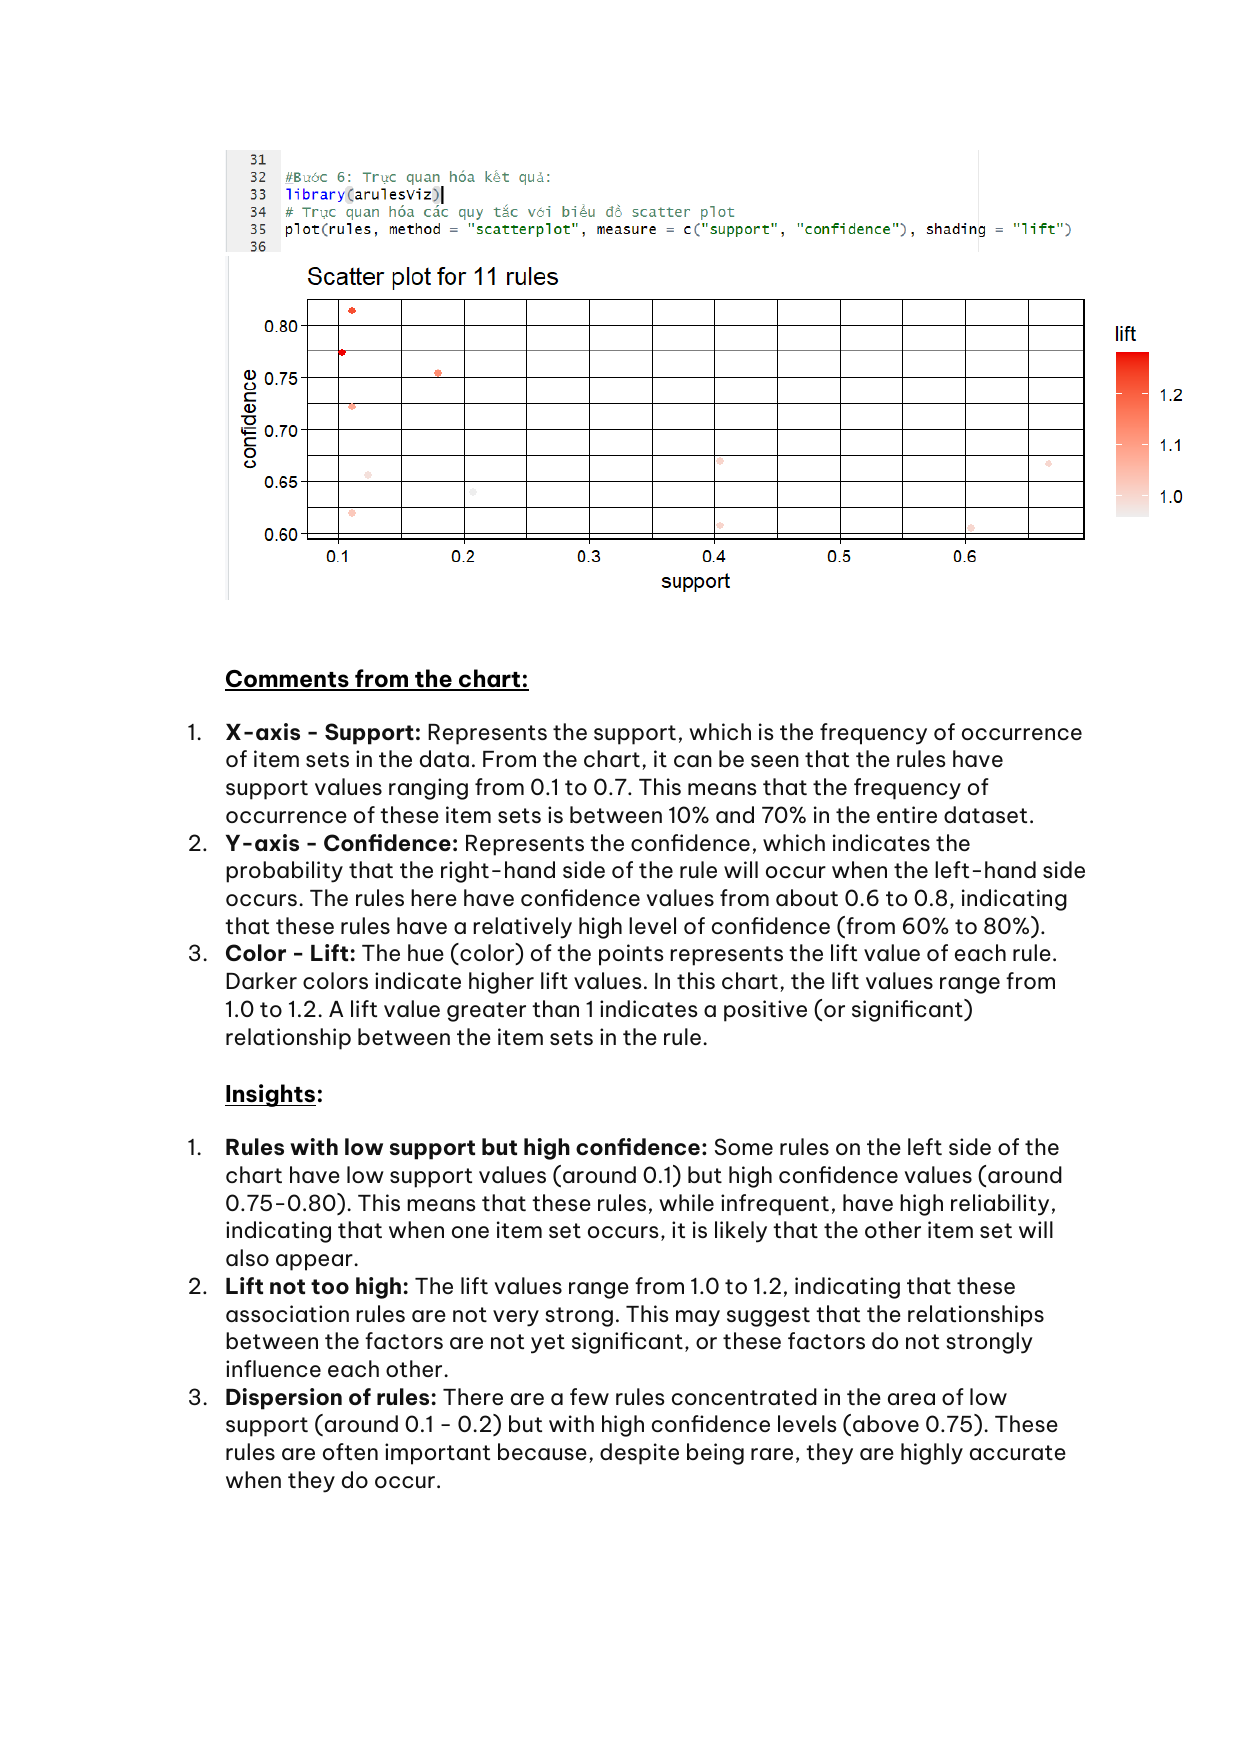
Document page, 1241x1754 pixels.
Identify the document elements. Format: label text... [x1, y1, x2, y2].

picture [225, 150, 1166, 252]
list Lift not too high: The lift values range from 1.0 to 1.2, indicating that these association rules are not very strong. This may suggest that the relationships between the factors are not yet significant, or these factors do not strongly influence each other. [187, 1272, 1090, 1383]
list X-axis - Support: Represents the support, which is the frequency of occurrence of item sets in the data. From the chart, it can be seen that the rules have support values ranging from 0.1 to 0.7. This means that the frequency of occurrence of these item sets is between 10% and 70% in the entire dataset. [187, 718, 1090, 829]
picture [225, 256, 1201, 600]
list Y-axis - Confidence: Represents the confidence, which indicates the probability that the right-hand side of the rule will occur when the left-hand side occurs. The rules here have confidence values from about 0.6 to 0.8, indicating that these rules have a relatively high level of confidence (from 60% to 80%). [187, 829, 1090, 940]
text Insights: [225, 1080, 1090, 1109]
list Dispersion of rules: There are a few rules concentrated in the area of low support (around 0.1 - 0.2) but with high confidence levels (above 0.75). These rules are often important because, despite being rare, they are highly accurate when they do occur. [187, 1383, 1090, 1494]
text Comments from the chart: [225, 664, 1090, 693]
list Rules with low support but high confidence: Some rules on the left side of the chart have low support values (around 0.1) but high confidence values (around 0.75-0.80). This means that these rules, while infrequent, have high reliability, indicating that when one item set occurs, it is likely that the other item set will also appear. [187, 1134, 1090, 1272]
list Color - Lift: The hue (color) of the points represents the lift value of each rule. Darker colors indicate higher lift values. In this chart, the lift values range from 1.0 to 1.2. A lift value greater than 1 indicates a positive (or significant) relationship between the item sets in the rule. [187, 940, 1090, 1051]
